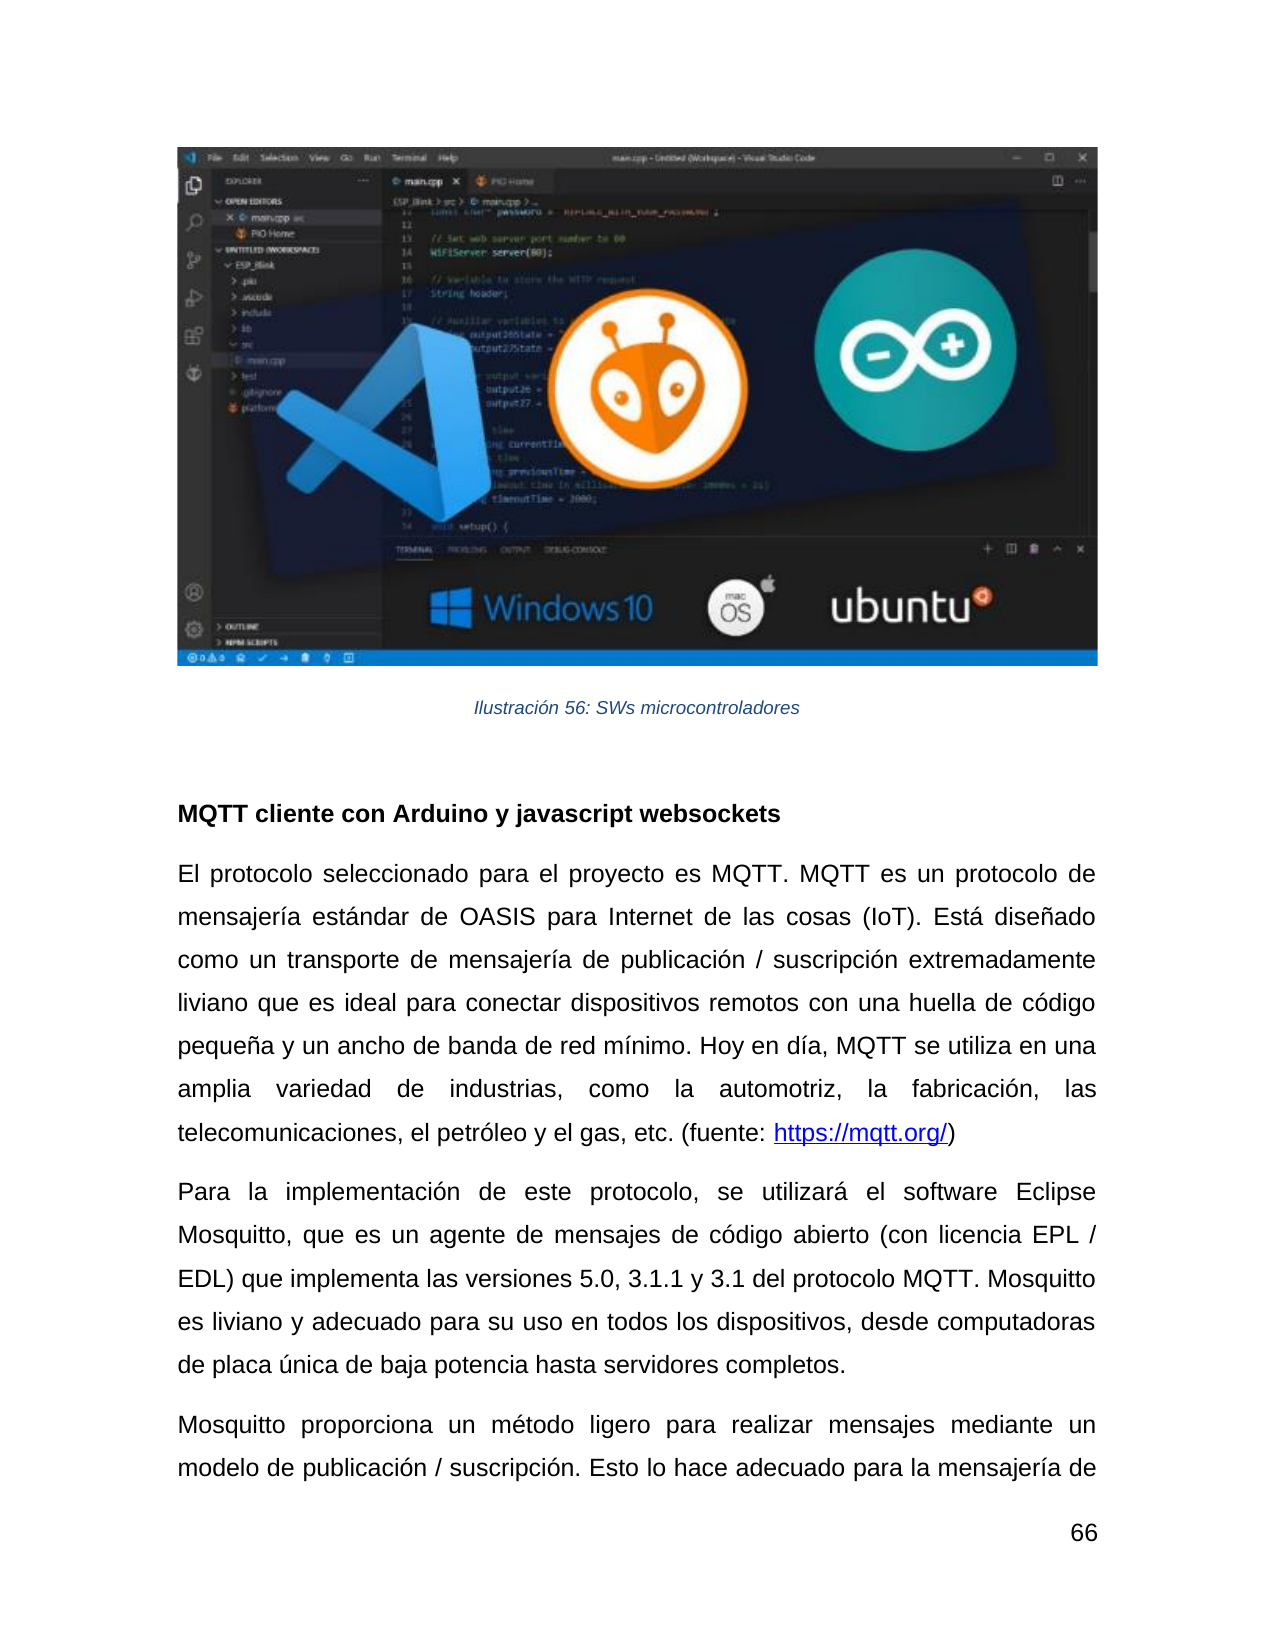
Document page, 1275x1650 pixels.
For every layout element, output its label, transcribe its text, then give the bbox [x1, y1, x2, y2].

text MQTT cliente con Arduino y javascript websockets [177, 799, 1098, 828]
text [177, 1409, 1098, 1481]
text Para la implementación de este protocolo, se utilizará el software Eclipse Mosquitto, que es un agente de mensajes de código abierto (con licencia EPL / EDL) que implementa las versiones 5.0, 3.1.1 y 3.1 del protocolo MQTT. Mosquitto es liviano y adecuado para su uso en todos los dispositivos, desde computadoras de placa única de baja potencia hasta servidores completos. [177, 1177, 1098, 1378]
text El protocolo seleccionado para el proyecto es MQTT. MQTT es un protocolo de mensajería estándar de OASIS para Internet de las cosas (IoT). Está diseñado como un transporte de mensajería de publicación / suscripción extremadamente liviano que es ideal para conectar dispositivos remotos con una huella de código pequeña y un ancho de banda de red mínimo. Hoy en día, MQTT se utiliza en una amplia variedad de industrias, como la automotriz, la fabricación, las telecomunicaciones, el petróleo y el gas, etc. (fuente: https://mqtt.org/) [177, 859, 1098, 1146]
picture [177, 147, 1098, 666]
text Ilustración 56: SWs microcontroladores [177, 697, 1098, 718]
